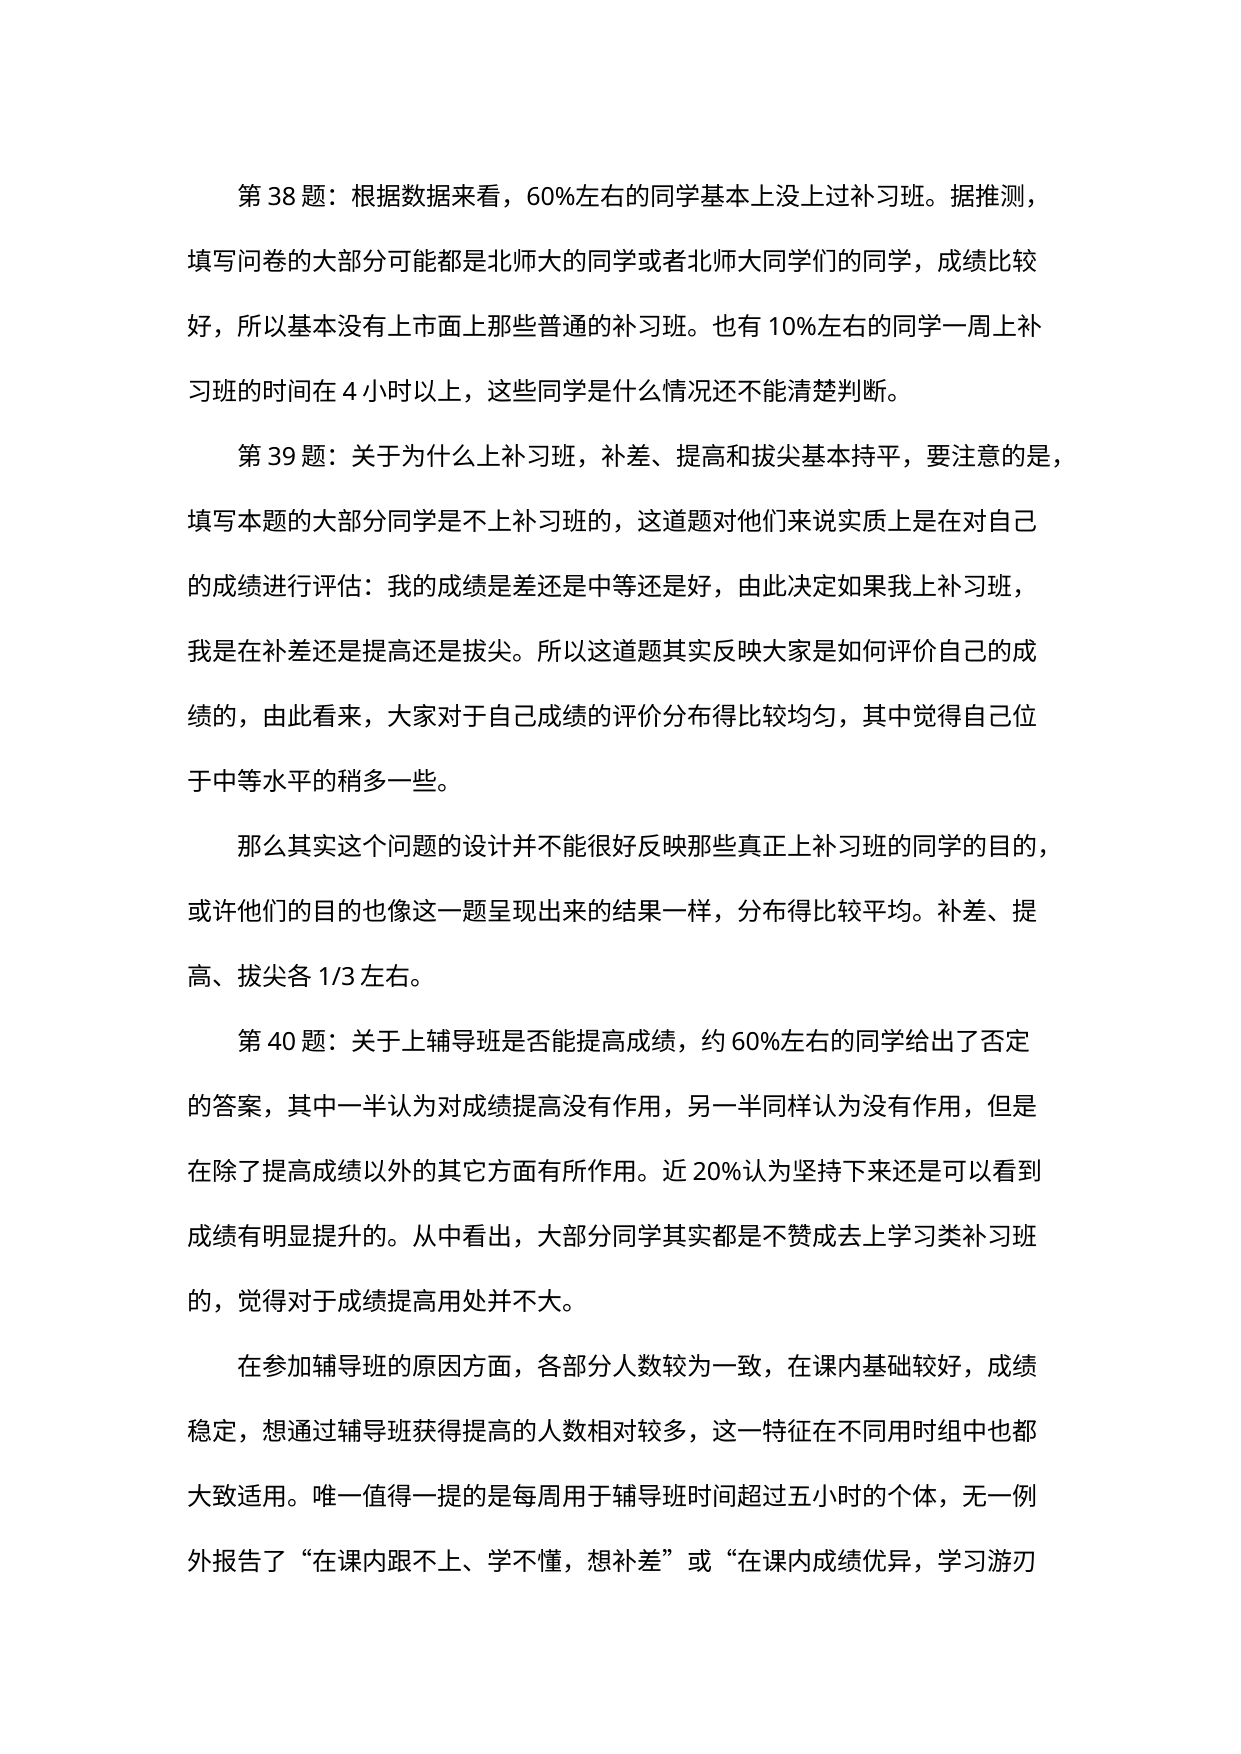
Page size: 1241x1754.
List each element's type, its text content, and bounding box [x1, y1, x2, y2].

text 第40题：关于上辅导班是否能提高成绩，约60%左右的同学给出了否定的答案，其中一半认为对成绩提高没有作用，另一半同样认为没有作用，但是在除了提高成绩以外的其它方面有所作用。近20%认为坚持下来还是可以看到成绩有明显提升的。从中看出，大部分同学其实都是不赞成去上学习类补习班的，觉得对于成绩提高用处并不大。 [187, 1007, 1053, 1332]
text 第39题：关于为什么上补习班，补差、提高和拔尖基本持平，要注意的是，填写本题的大部分同学是不上补习班的，这道题对他们来说实质上是在对自己的成绩进行评估：我的成绩是差还是中等还是好，由此决定如果我上补习班，我是在补差还是提高还是拔尖。所以这道题其实反映大家是如何评价自己的成绩的，由此看来，大家对于自己成绩的评价分布得比较均匀，其中觉得自己位于中等水平的稍多一些。 [187, 422, 1053, 812]
text 那么其实这个问题的设计并不能很好反映那些真正上补习班的同学的目的，或许他们的目的也像这一题呈现出来的结果一样，分布得比较平均。补差、提高、拔尖各1/3左右。 [187, 812, 1053, 1007]
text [187, 1332, 1053, 1592]
text 第38题：根据数据来看，60%左右的同学基本上没上过补习班。据推测，填写问卷的大部分可能都是北师大的同学或者北师大同学们的同学，成绩比较好，所以基本没有上市面上那些普通的补习班。也有10%左右的同学一周上补习班的时间在4小时以上，这些同学是什么情况还不能清楚判断。 [187, 162, 1053, 422]
